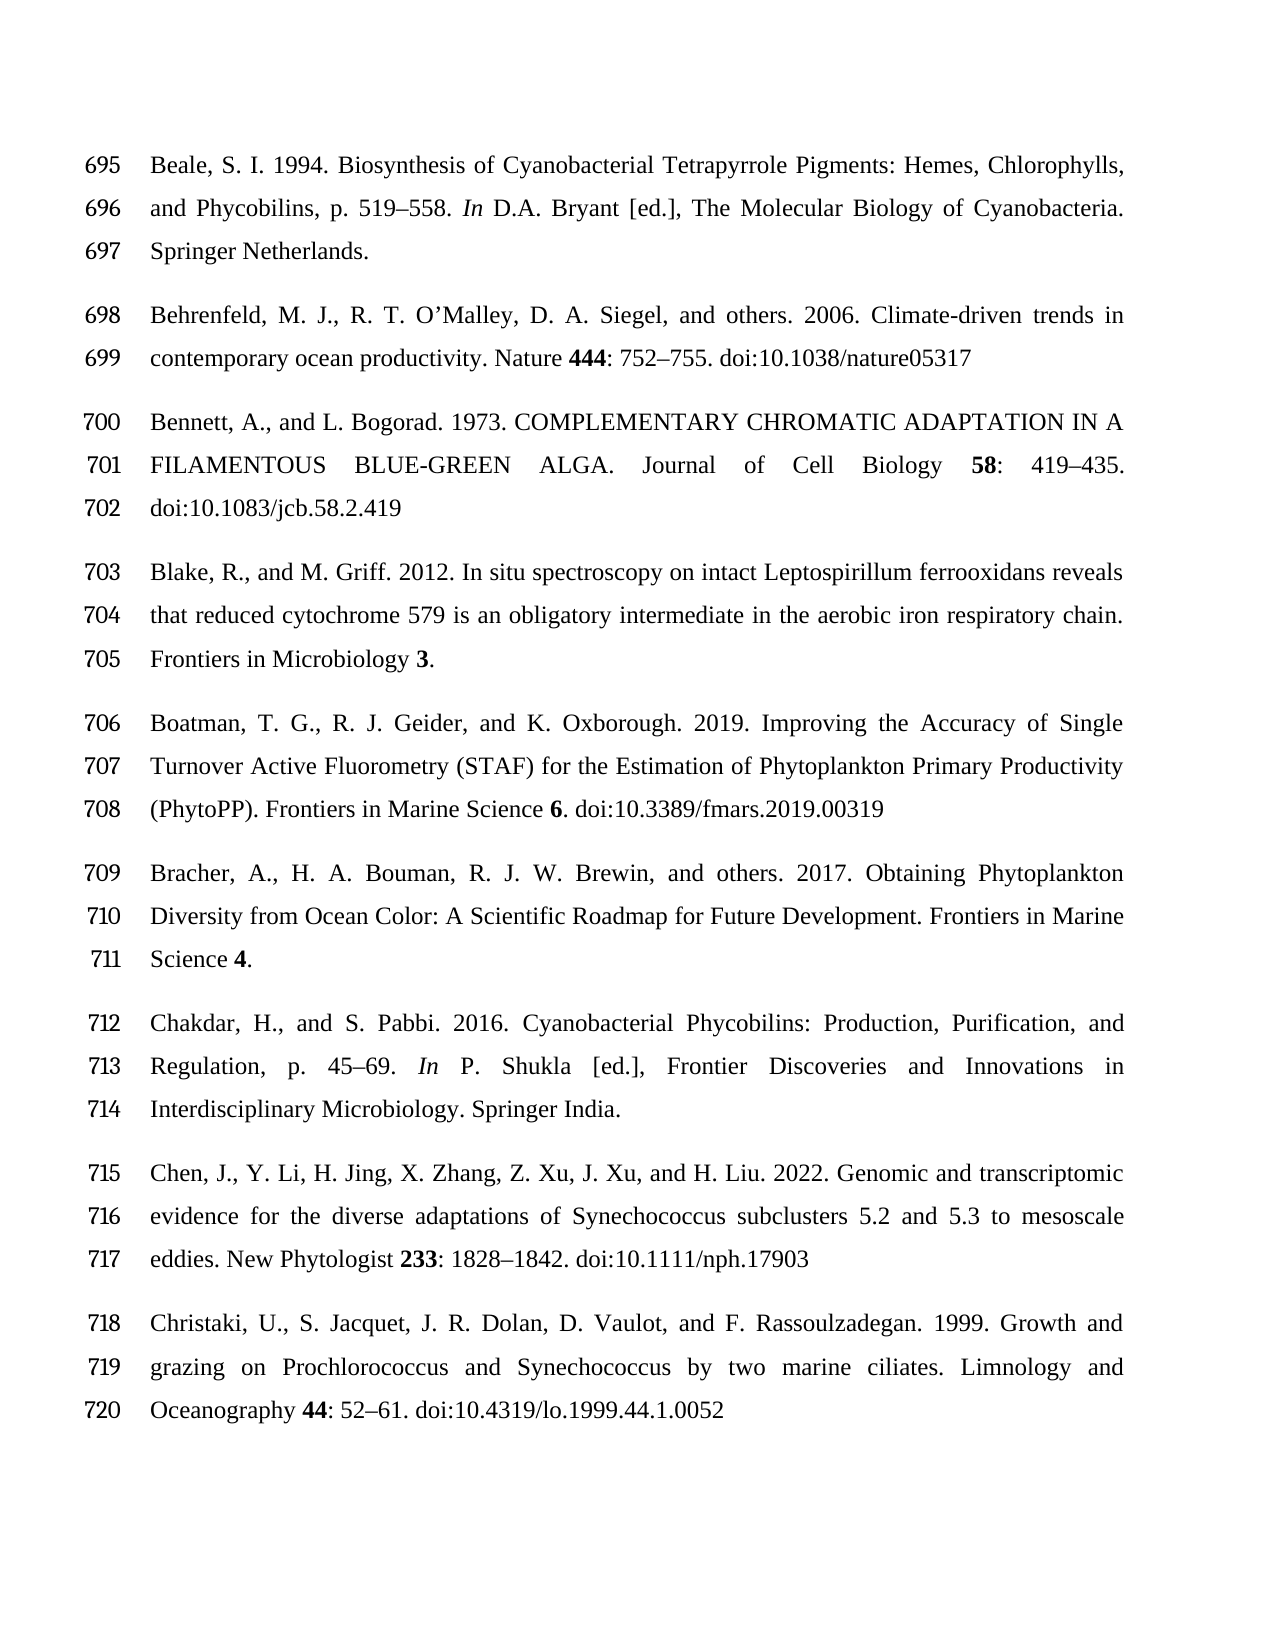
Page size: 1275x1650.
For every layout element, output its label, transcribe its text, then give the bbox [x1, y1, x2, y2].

text Boatman, T. G., R. J. Geider, and K. Oxborough. 2019. Improving the Accuracy of Single Turnover Active Fluorometry (STAF) for the Estimation of Phytoplankton Primary Productivity (PhytoPP). Frontiers in Marine Science 6. doi:10.3389/fmars.2019.00319 [150, 708, 1125, 823]
text Christaki, U., S. Jacquet, J. R. Dolan, D. Vaulot, and F. Rassoulzadegan. 1999. Growth and grazing on Prochlorococcus and Synechococcus by two marine ciliates. Limnology and Oceanography 44: 52–61. doi:10.4319/lo.1999.44.1.0052 [150, 1308, 1125, 1423]
text Bennett, A., and L. Bogorad. 1973. COMPLEMENTARY CHROMATIC ADAPTATION IN A FILAMENTOUS BLUE-GREEN ALGA. Journal of Cell Biology 58: 419–435. doi:10.1083/jcb.58.2.419 [150, 407, 1125, 522]
text Chakdar, H., and S. Pabbi. 2016. Cyanobacterial Phycobilins: Production, Purification, and Regulation, p. 45–69. In P. Shukla [ed.], Frontier Discoveries and Innovations in Interdisciplinary Microbiology. Springer India. [150, 1008, 1125, 1123]
text Blake, R., and M. Griff. 2012. In situ spectroscopy on intact Leptospirillum ferrooxidans reveals that reduced cytochrome 579 is an obligatory intermediate in the aerobic iron respiratory chain. Frontiers in Microbiology 3. [150, 557, 1125, 672]
text Behrenfeld, M. J., R. T. O’Malley, D. A. Siegel, and others. 2006. Climate-driven trends in contemporary ocean productivity. Nature 444: 752–755. doi:10.1038/nature05317 [150, 300, 1125, 372]
text Bracher, A., H. A. Bouman, R. J. W. Brewin, and others. 2017. Obtaining Phytoplankton Diversity from Ocean Color: A Scientific Roadmap for Future Development. Frontiers in Marine Science 4. [150, 858, 1125, 973]
text Beale, S. I. 1994. Biosynthesis of Cyanobacterial Tetrapyrrole Pigments: Hemes, Chlorophylls, and Phycobilins, p. 519–558. In D.A. Bryant [ed.], The Molecular Biology of Cyanobacteria. Springer Netherlands. [150, 150, 1125, 265]
text Chen, J., Y. Li, H. Jing, X. Zhang, Z. Xu, J. Xu, and H. Liu. 2022. Genomic and transcriptomic evidence for the diverse adaptations of Synechococcus subclusters 5.2 and 5.3 to mesoscale eddies. New Phytologist 233: 1828–1842. doi:10.1111/nph.17903 [150, 1158, 1125, 1273]
